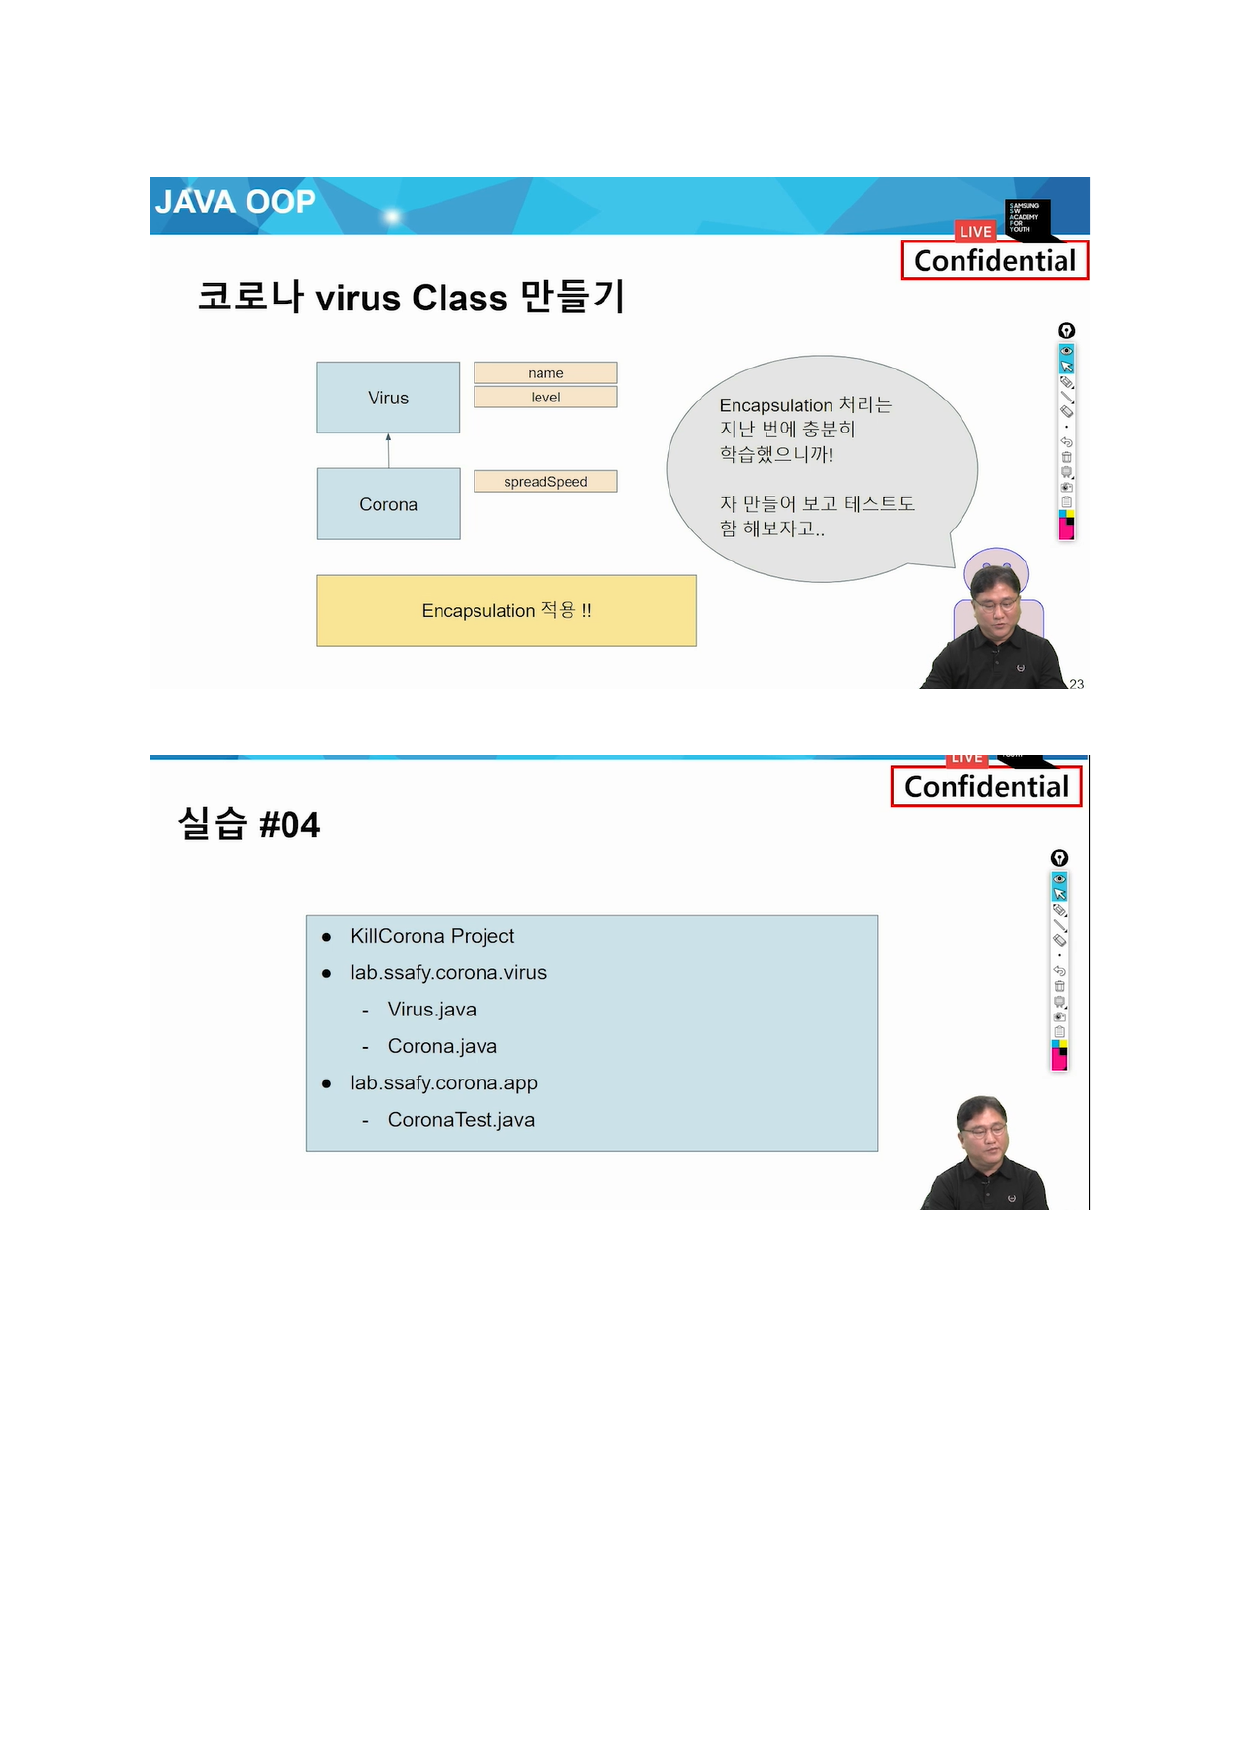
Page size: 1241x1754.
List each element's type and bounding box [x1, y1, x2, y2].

picture [150, 755, 1091, 1210]
picture [150, 177, 1091, 689]
